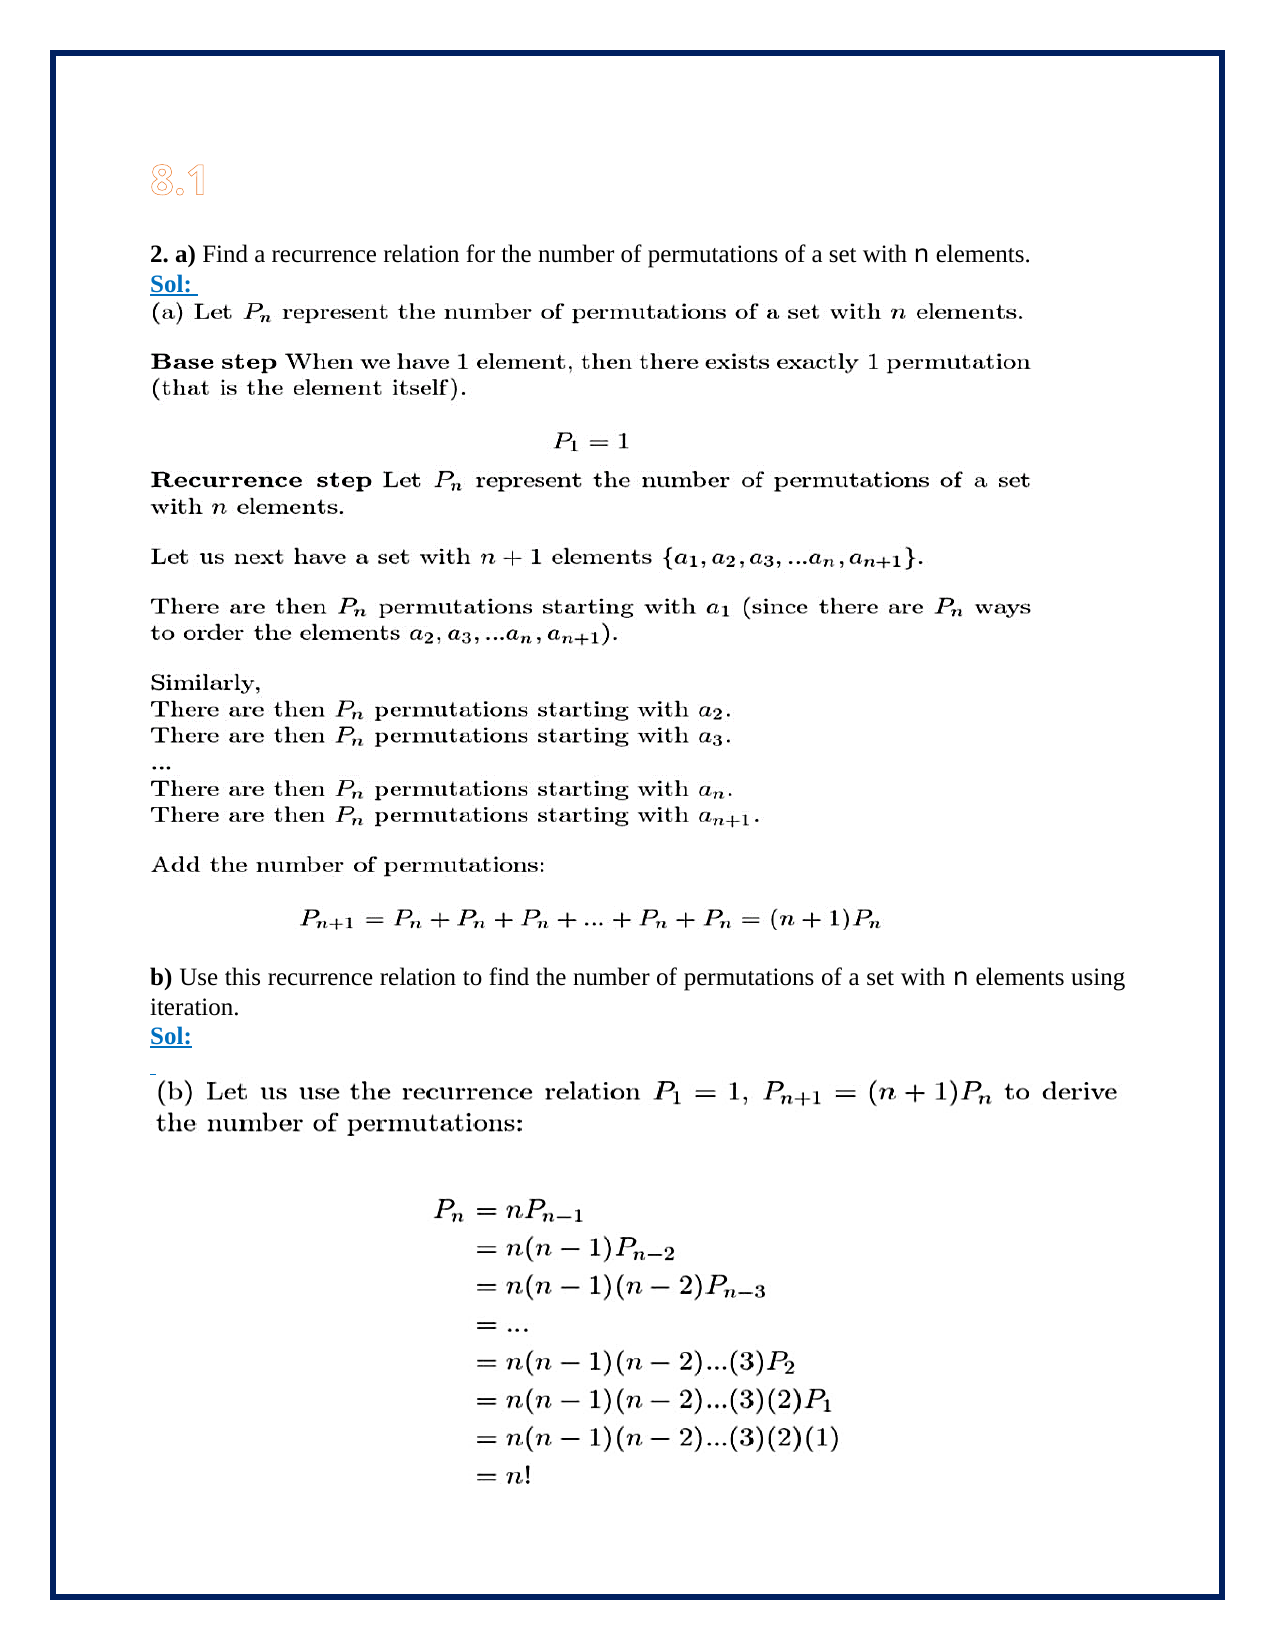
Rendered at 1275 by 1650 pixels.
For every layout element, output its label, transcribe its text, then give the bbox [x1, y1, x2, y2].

text Sol: [150, 269, 1125, 298]
text 8.1 [150, 150, 1125, 207]
text Sol: [150, 1021, 1125, 1050]
text b) Use this recurrence relation to find the number of permutations of a set with n elements using iteration. [150, 958, 1125, 1021]
text 2. a) Find a recurrence relation for the number of permutations of a set with n elements. [150, 236, 1125, 269]
picture [150, 298, 1034, 930]
picture [150, 1077, 1124, 1487]
